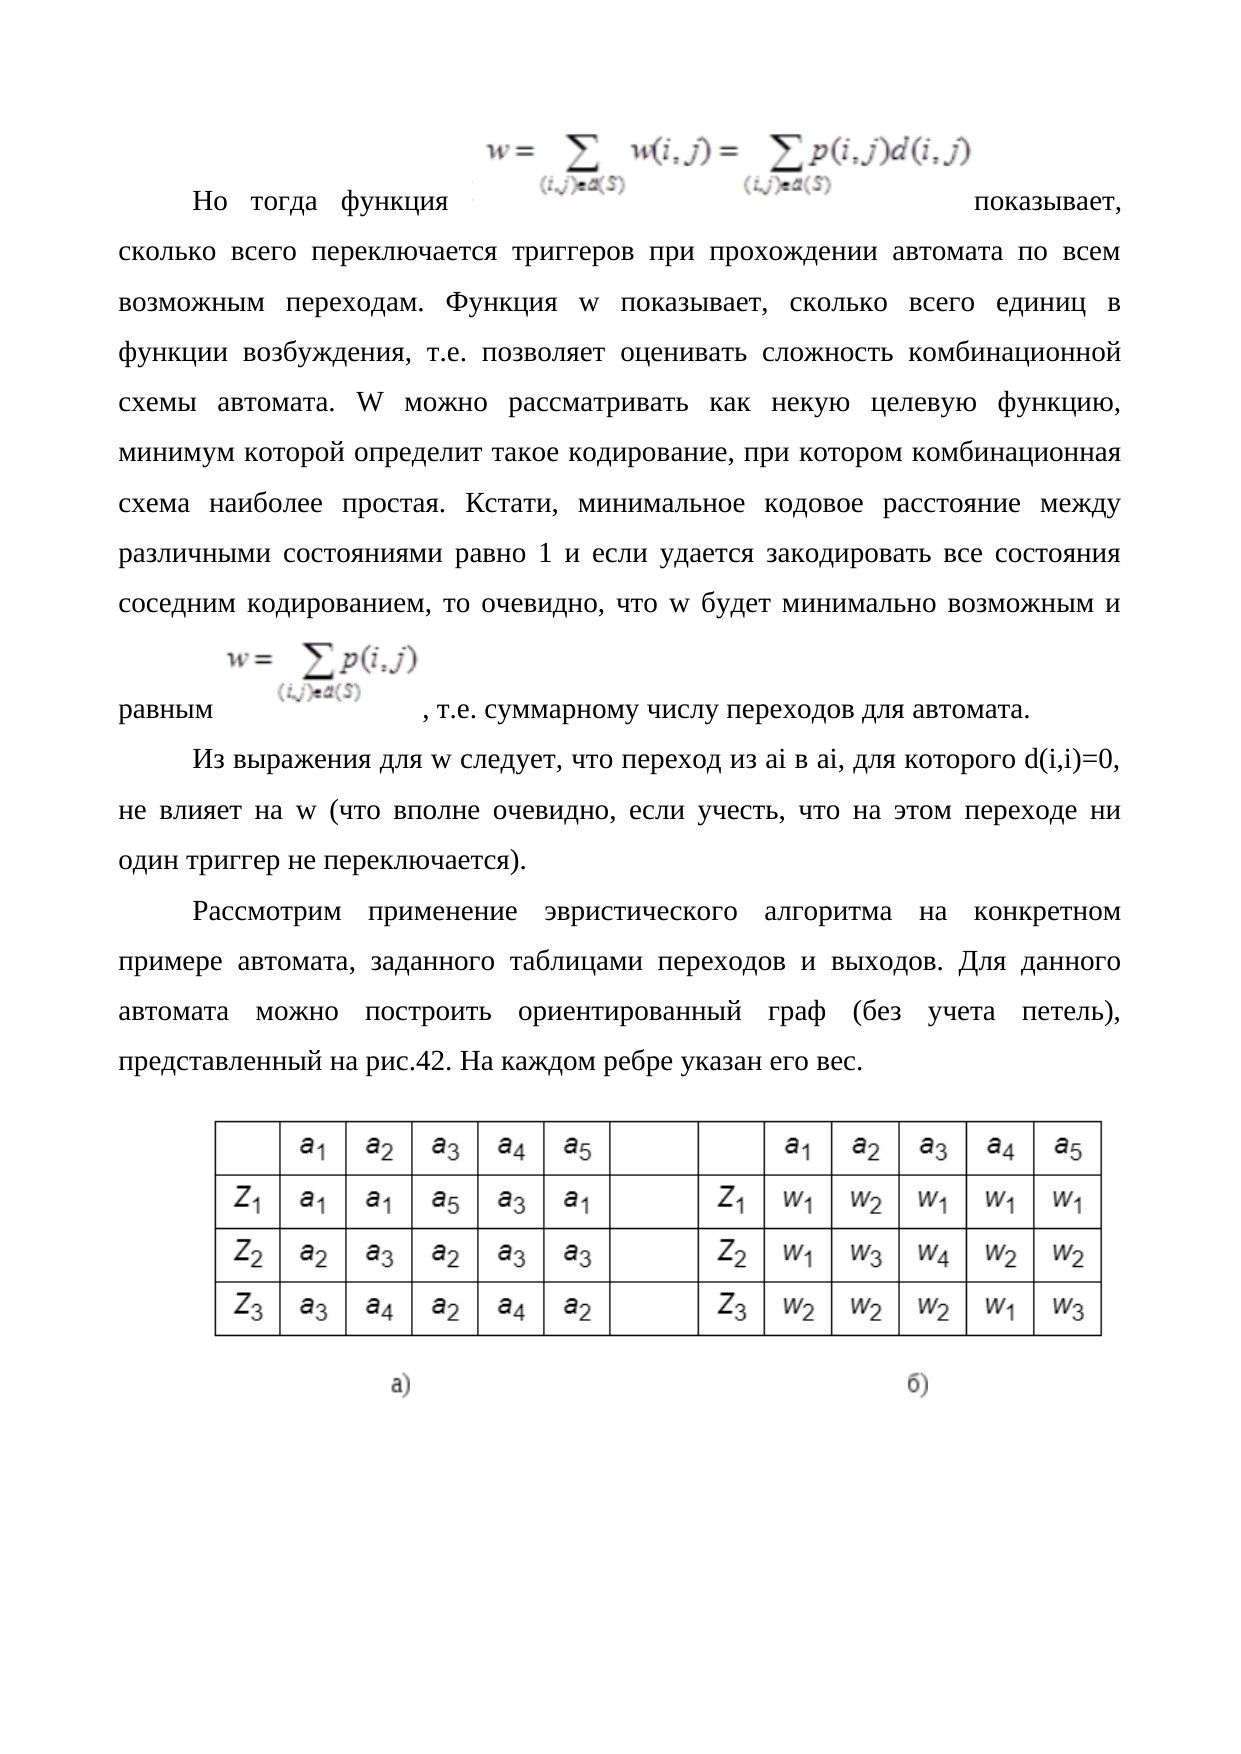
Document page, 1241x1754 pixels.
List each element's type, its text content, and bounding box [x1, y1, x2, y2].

picture [192, 1093, 1133, 1432]
picture [471, 118, 974, 211]
picture [220, 635, 422, 719]
text Рассмотрим применение эвристического алгоритма на конкретном примере автомата, заданного таблицами переходов и выходов. Для данного автомата можно построить ориентированный граф (без учета петель), представленный на рис.42. На каждом ребре указан его вес. [118, 893, 1122, 1077]
text Но тогда функция показывает, сколько всего переключается триггеров при прохождении автомата по всем возможным переходам. Функция w показывает, сколько всего единиц в функции возбуждения, т.е. позволяет оценивать сложность комбинационной схемы автомата. W можно рассматривать как некую целевую функцию, минимум которой определит такое кодирование, при котором комбинационная схема наиболее простая. Кстати, минимальное кодовое расстояние между различными состояниями равно 1 и если удается закодировать все состояния соседним кодированием, то очевидно, что w будет минимально возможным и равным , т.е. суммарному числу переходов для автомата. [118, 118, 1122, 725]
text Из выражения для w следует, что переход из аi в аi, для которого d(i,i)=0, не влияет на w (что вполне очевидно, если учесть, что на этом переходе ни один триггер не переключается). [118, 742, 1122, 876]
